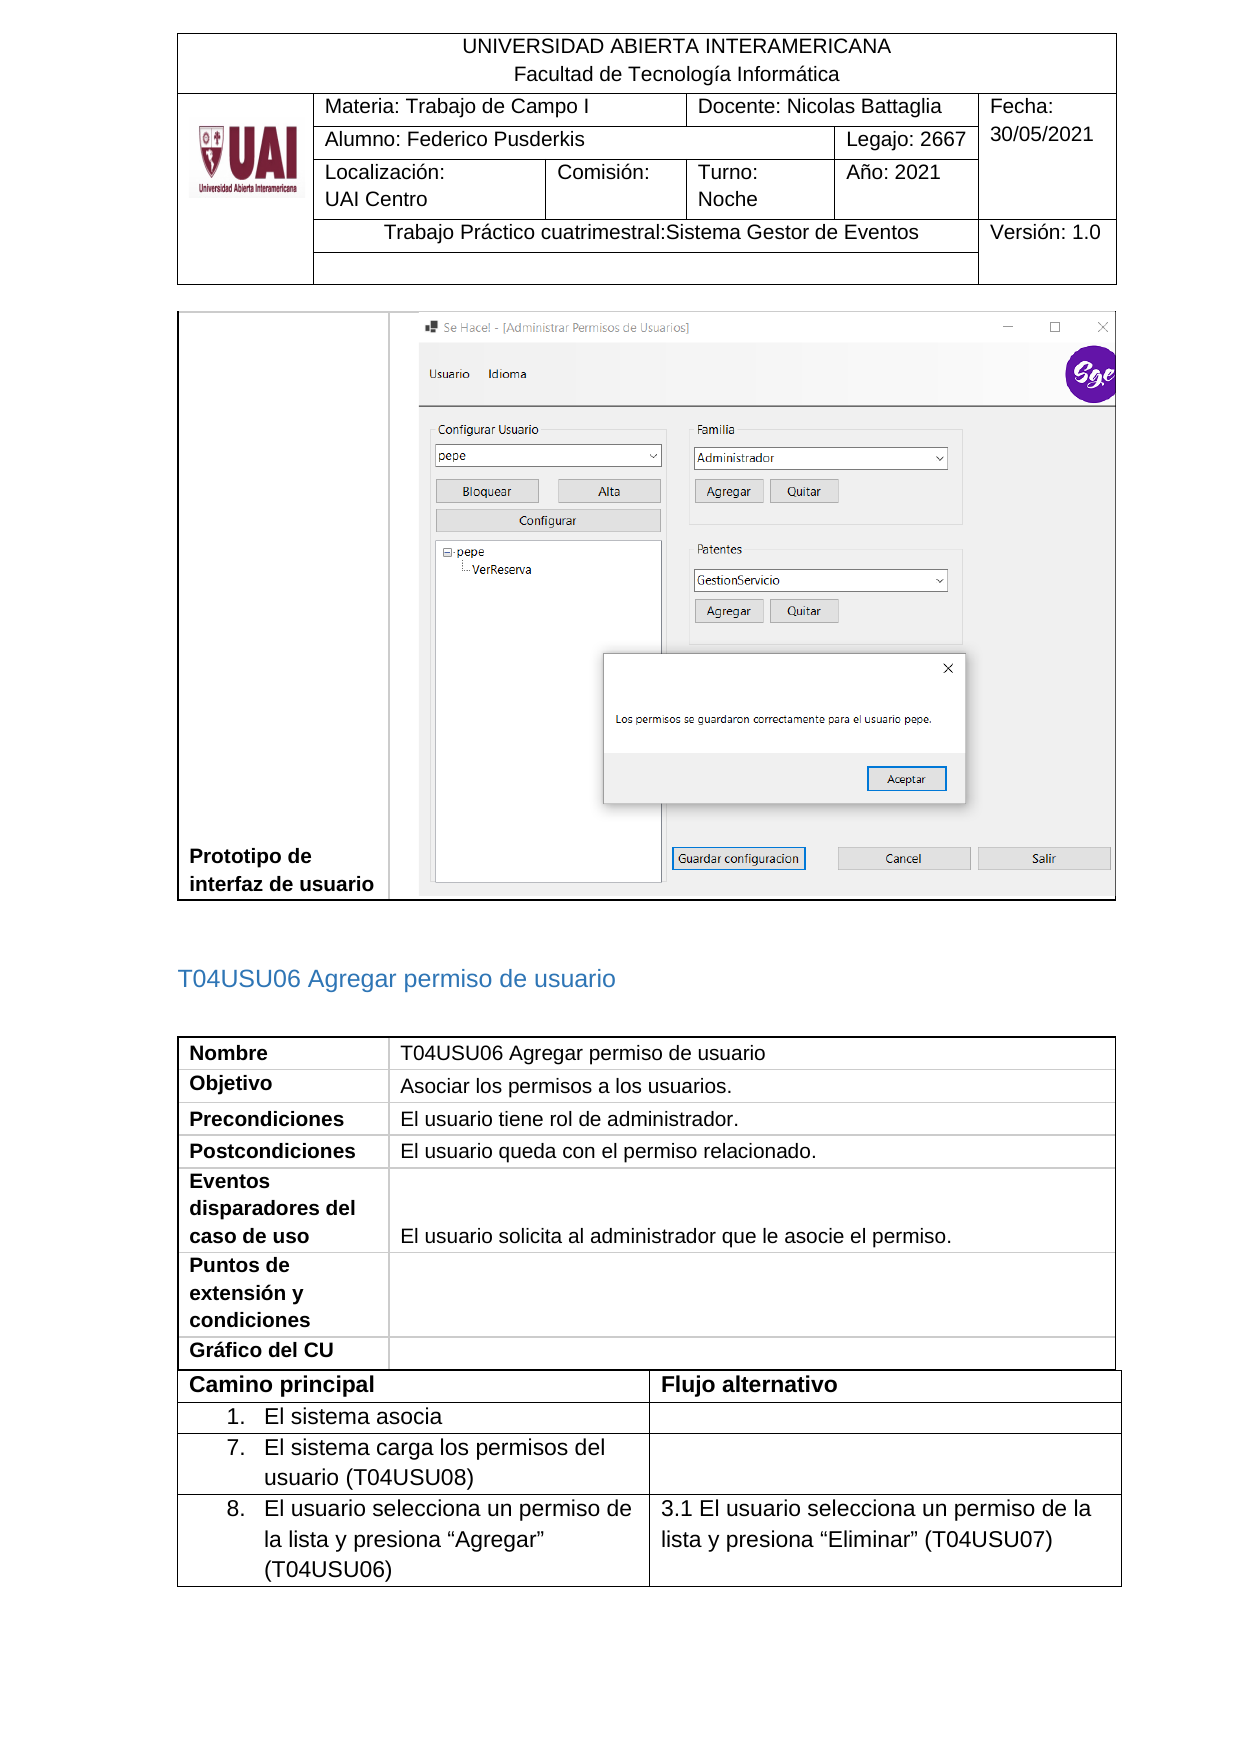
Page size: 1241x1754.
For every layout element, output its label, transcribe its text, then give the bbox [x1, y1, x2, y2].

table_cell Puntos de extensión y condiciones [179, 1253, 388, 1336]
table_cell Postcondiciones [179, 1136, 388, 1167]
table_header Camino principal [178, 1371, 649, 1402]
table_cell [650, 1434, 1121, 1494]
table_cell 3.1 El usuario selecciona un permiso de la lista y presiona “Eliminar” (T04USU07) [650, 1495, 1121, 1586]
table_cell Precondiciones [179, 1103, 388, 1134]
table_cell Gráfico del CU [179, 1338, 388, 1369]
subtitle T04USU06 Agregar permiso de usuario [177, 964, 1122, 993]
table_cell Eventos disparadores del caso de uso [179, 1169, 388, 1252]
table_cell Objetivo [179, 1070, 388, 1102]
table_cell El usuario solicita al administrador que le asocie el permiso. [390, 1169, 1115, 1252]
table_cell [390, 313, 1115, 899]
table_cell El sistema asocia [178, 1403, 649, 1433]
table_cell El sistema carga los permisos del usuario (T04USU08) [178, 1434, 649, 1494]
table_header Nombre [179, 1038, 388, 1069]
table_cell El usuario selecciona un permiso de la lista y presiona “Agregar” (T04USU06) [178, 1495, 649, 1586]
table_header Flujo alternativo [650, 1371, 1121, 1402]
table_cell [390, 1253, 1115, 1336]
table_cell [650, 1403, 1121, 1433]
table_cell El usuario tiene rol de administrador. [390, 1103, 1115, 1134]
table_cell El usuario queda con el permiso relacionado. [390, 1136, 1115, 1167]
table_cell Prototipo de interfaz de usuario [179, 313, 388, 899]
picture [188, 117, 306, 198]
table_cell Asociar los permisos a los usuarios. [390, 1070, 1115, 1102]
table_cell [390, 1338, 1115, 1369]
table_header T04USU06 Agregar permiso de usuario [390, 1038, 1115, 1069]
